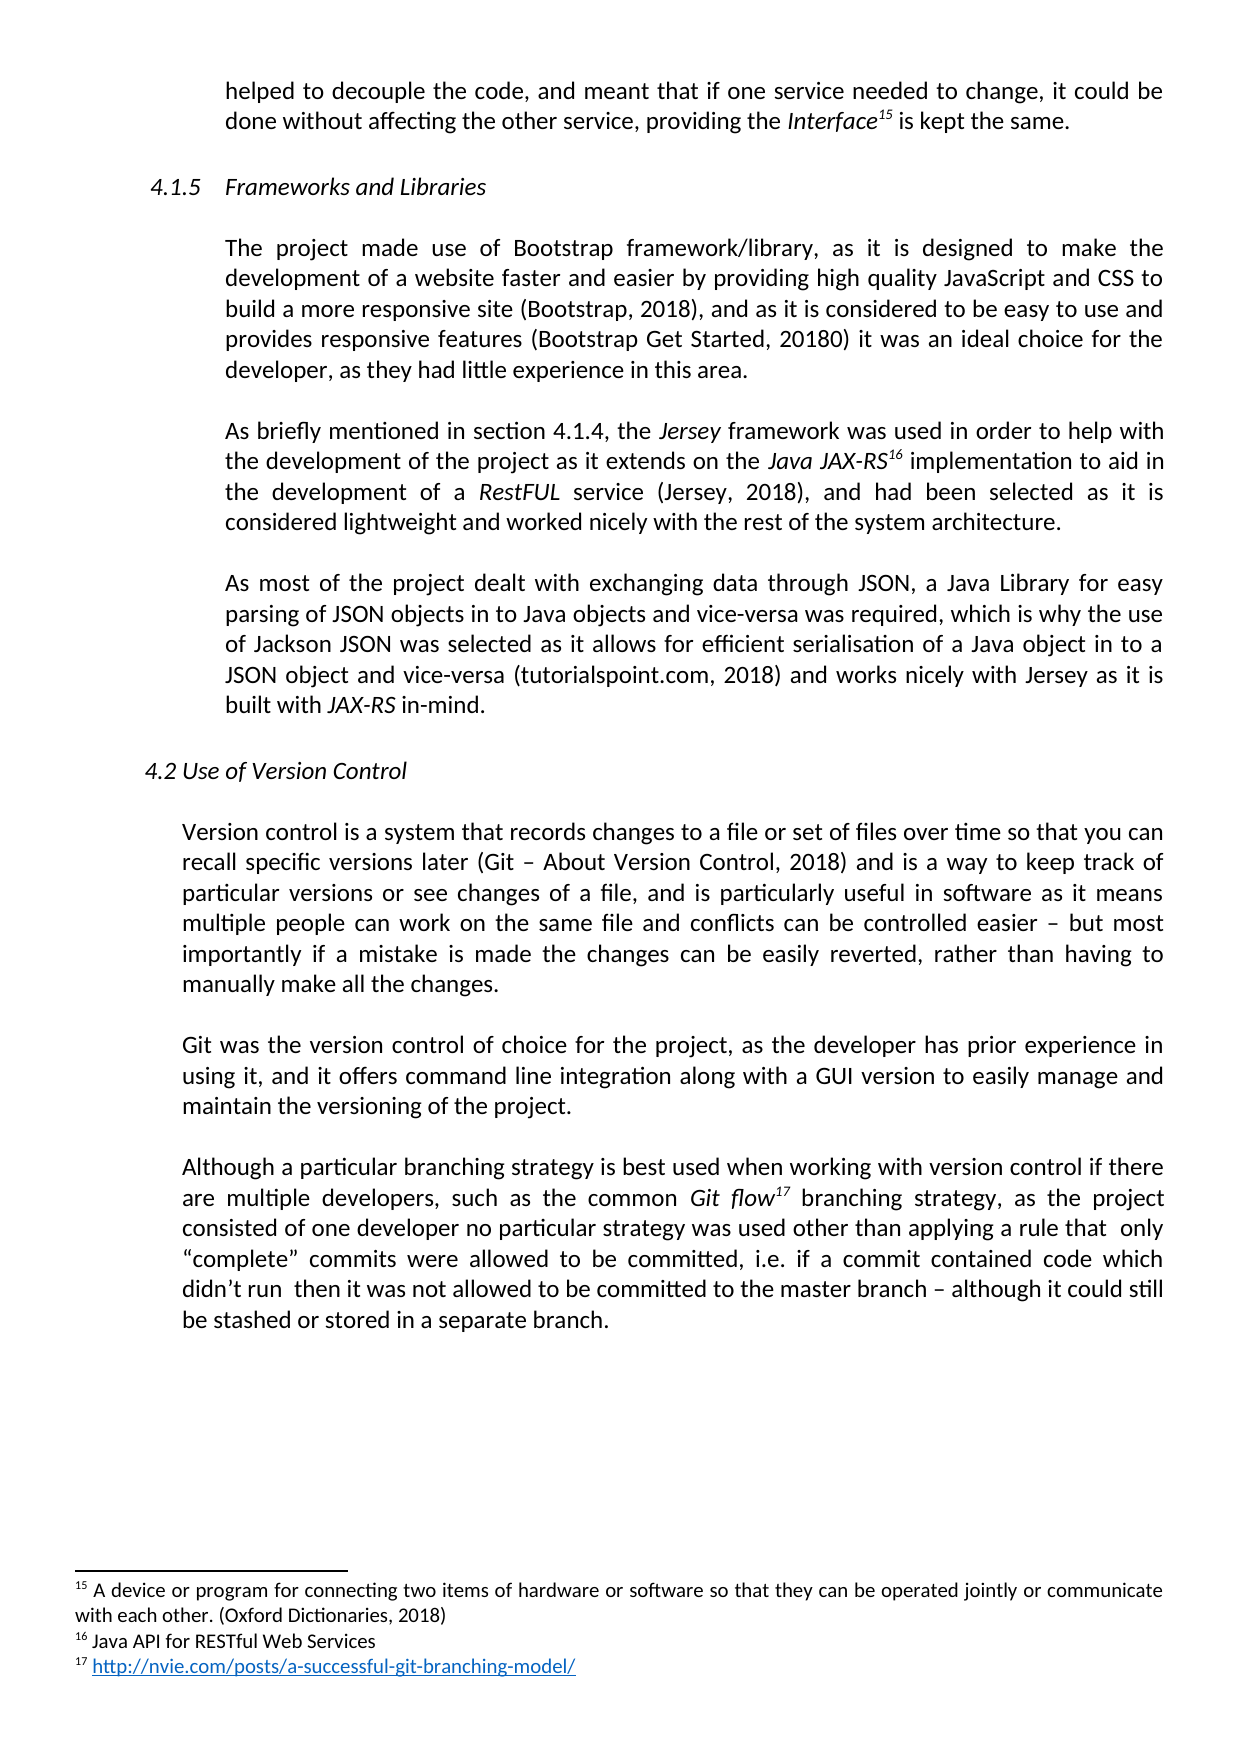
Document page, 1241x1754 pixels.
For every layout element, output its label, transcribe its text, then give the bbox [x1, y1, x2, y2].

subtitle Frameworks and Libraries [150, 171, 1165, 201]
subtitle Use of Version Control [144, 755, 1165, 785]
text Git was the version control of choice for the project, as the developer has prior experience in using it, and it offers command line integration along with a GUI version to easily manage and maintain the versioning of the project. [182, 1029, 1165, 1121]
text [225, 75, 1165, 136]
text Version control is a system that records changes to a file or set of files over time so that you can recall specific versions later (Git – About Version Control, 2018) and is a way to keep track of particular versions or see changes of a file, and is particularly useful in software as it means multiple people can work on the same file and conflicts can be controlled easier – but most importantly if a mistake is made the changes can be easily reverted, rather than having to manually make all the changes. [182, 816, 1165, 999]
text Although a particular branching strategy is best used when working with version control if there are multiple developers, such as the common Git flow branching strategy, as the project consisted of one developer no particular strategy was used other than applying a rule that only “complete” commits were allowed to be committed, i.e. if a commit contained code which didn’t run then it was not allowed to be committed to the master branch – although it could still be stashed or stored in a separate branch. [182, 1152, 1165, 1335]
text As briefly mentioned in section 4.1.4, the Jersey framework was used in order to help with the development of the project as it extends on the Java JAX-RS implementation to aid in the development of a RestFUL service (Jersey, 2018), and had been selected as it is considered lightweight and worked nicely with the rest of the system architecture. [225, 415, 1165, 537]
text The project made use of Bootstrap framework/library, as it is designed to make the development of a website faster and easier by providing high quality JavaScript and CSS to build a more responsive site (Bootstrap, 2018), and as it is considered to be easy to use and provides responsive features (Bootstrap Get Started, 20180) it was an ideal choice for the developer, as they had little experience in this area. [225, 232, 1165, 384]
text As most of the project dealt with exchanging data through JSON, a Java Library for easy parsing of JSON objects in to Java objects and vice-versa was required, which is why the use of Jackson JSON was selected as it allows for efficient serialisation of a Java object in to a JSON object and vice-versa (tutorialspoint.com, 2018) and works nicely with Jersey as it is built with JAX-RS in-mind. [225, 567, 1165, 720]
